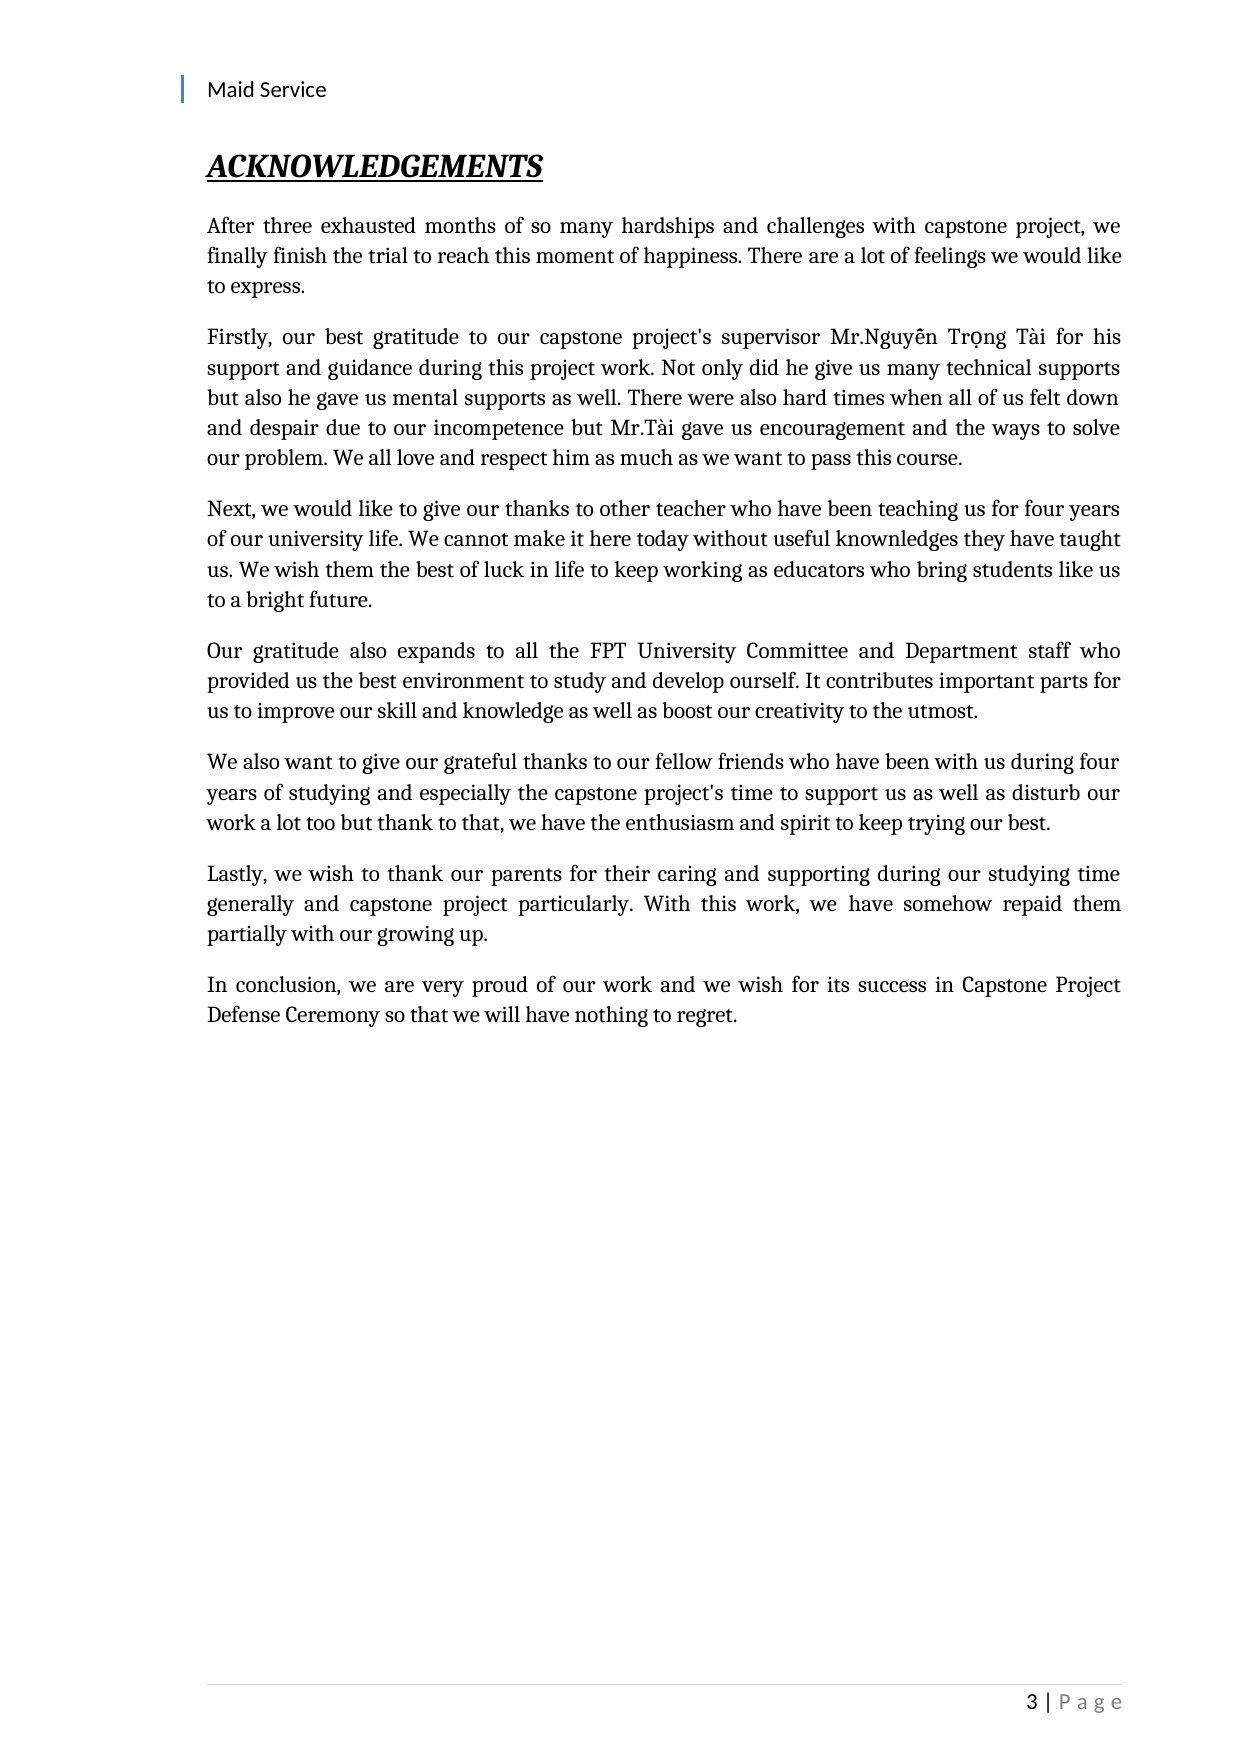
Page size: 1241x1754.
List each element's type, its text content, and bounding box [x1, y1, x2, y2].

text Our gratitude also expands to all the FPT University Committee and Department staff who provided us the best environment to study and develop ourself. It contributes important parts for us to improve our skill and knowledge as well as boost our creativity to the utmost. [207, 638, 1122, 724]
text Firstly, our best gratitude to our capstone project's supervisor Mr.Nguyễn Trọng Tài for his support and guidance during this project work. Not only did he give us many technical supports but also he gave us mental supports as well. There were also hard times when all of us felt down and despair due to our incompetence but Mr.Tài gave us encouragement and the ways to solve our problem. We all love and respect him as much as we want to pass this course. [207, 324, 1122, 471]
text ACKNOWLEDGEMENTS [207, 148, 1122, 186]
text Next, we would like to give our thanks to other teacher who have been teaching us for four years of our university life. We cannot make it here today without useful knownledges they have taught us. We wish them the best of luck in life to keep working as educators who bring students like us to a bright future. [207, 496, 1122, 613]
text After three exhausted months of so many hardships and challenges with capstone project, we finally finish the trial to reach this moment of happiness. There are a lot of feelings we would like to express. [207, 213, 1122, 299]
text In conclusion, we are very proud of our work and we wish for its success in Capstone Project Defense Ceremony so that we will have nothing to regret. [207, 972, 1122, 1028]
text We also want to give our grateful thanks to our fellow friends who have been with us during four years of studying and especially the capstone project's time to support us as well as disturb our work a lot too but thank to that, we have the enthusiasm and spirit to keep trying our best. [207, 749, 1122, 836]
text Lastly, we wish to thank our parents for their caring and supporting during our studying time generally and capstone project particularly. With this work, we have somehow repaid them partially with our growing up. [207, 861, 1122, 947]
